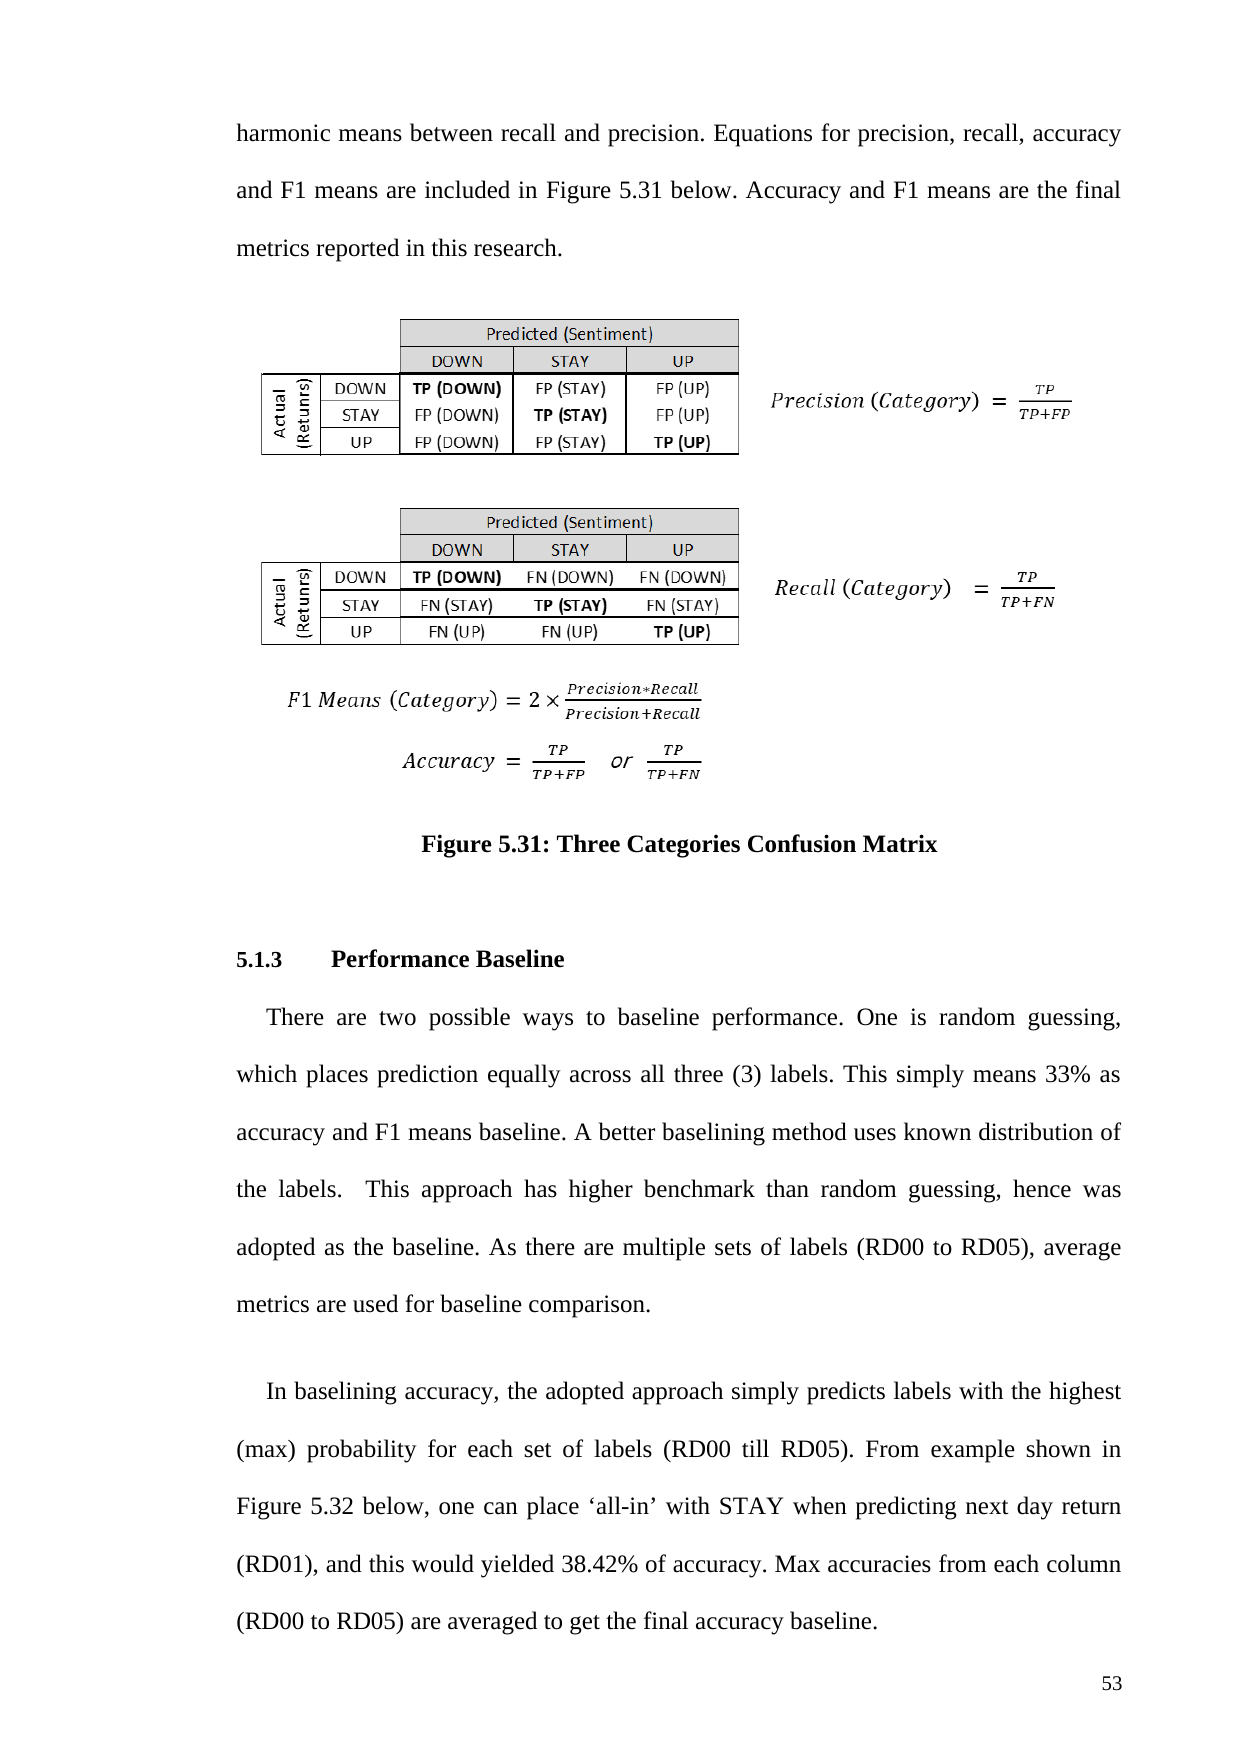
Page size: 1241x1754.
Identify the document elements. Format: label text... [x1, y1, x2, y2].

subtitle Performance Baseline [236, 944, 1122, 973]
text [236, 118, 1122, 262]
text There are two possible ways to baseline performance. One is random guessing, which places prediction equally across all three (3) labels. This simply means 33% as accuracy and F1 means baseline. A better baselining method uses known distribution of the labels. This approach has higher benchmark than random guessing, hence was adopted as the baseline. As there are multiple sets of labels (RD00 to RD05), average metrics are used for baseline comparison. [236, 1002, 1122, 1318]
picture [261, 319, 1098, 786]
text Figure 5.2: Three Categories Confusion Matrix [236, 829, 1122, 858]
